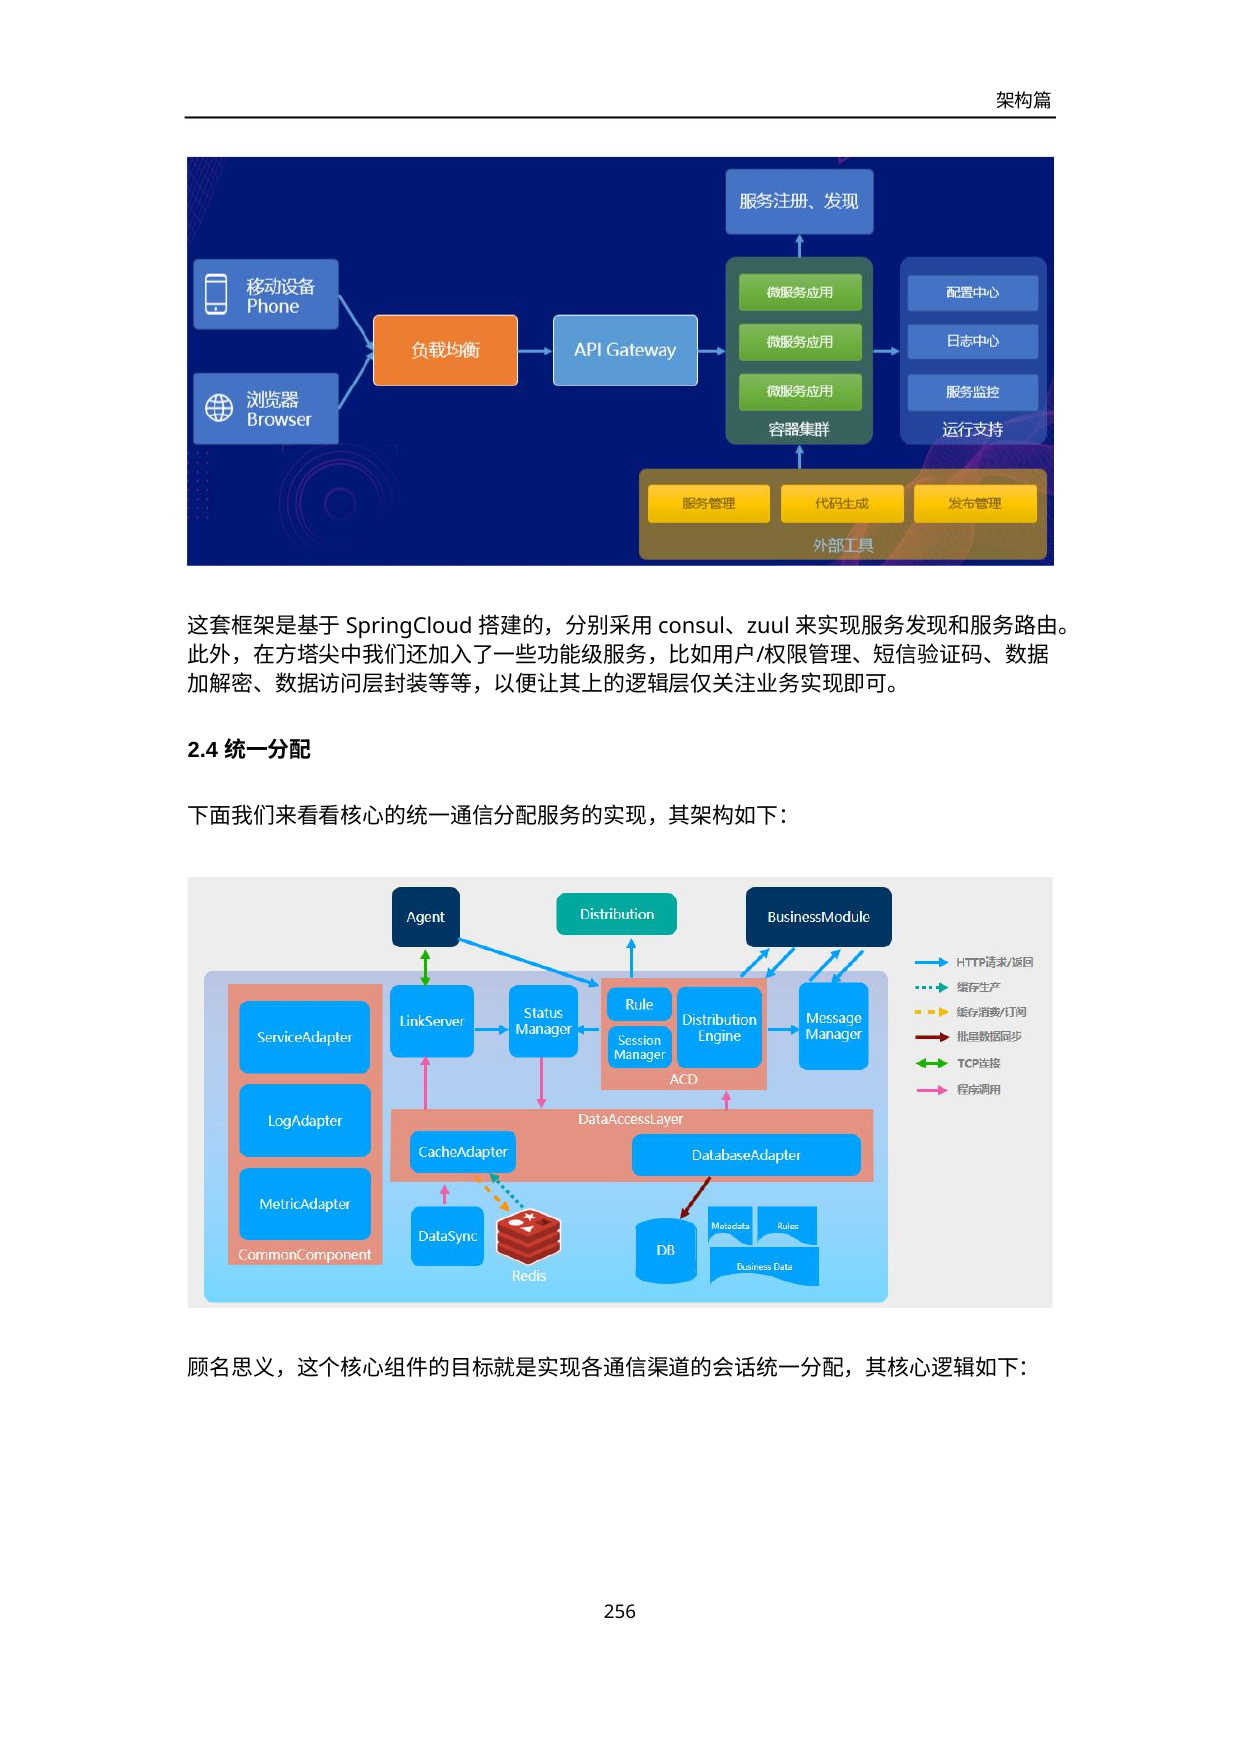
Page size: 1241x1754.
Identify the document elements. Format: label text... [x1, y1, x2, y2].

text 256 [150, 1603, 1089, 1622]
text 2.4 统一分配 [187, 736, 1090, 763]
text 顾名思义，这个核心组件的目标就是实现各通信渠道的会话统一分配，其核心逻辑如下： [187, 1357, 1090, 1380]
text 这套框架是基于 SpringCloud 搭建的，分别采用 consul、zuul 来实现服务发现和服务路由。此外，在方塔尖中我们还加入了一些功能级服务，比如用户/权限管理、短信验证码、数据加解密、数据访问层封装等等，以便让其上的逻辑层仅关注业务实现即可。 [187, 610, 1064, 698]
picture [187, 877, 1053, 1308]
text 下面我们来看看核心的统一通信分配服务的实现，其架构如下： [187, 805, 1090, 828]
text 架构篇 [996, 92, 1089, 111]
picture [184, 116, 1056, 566]
